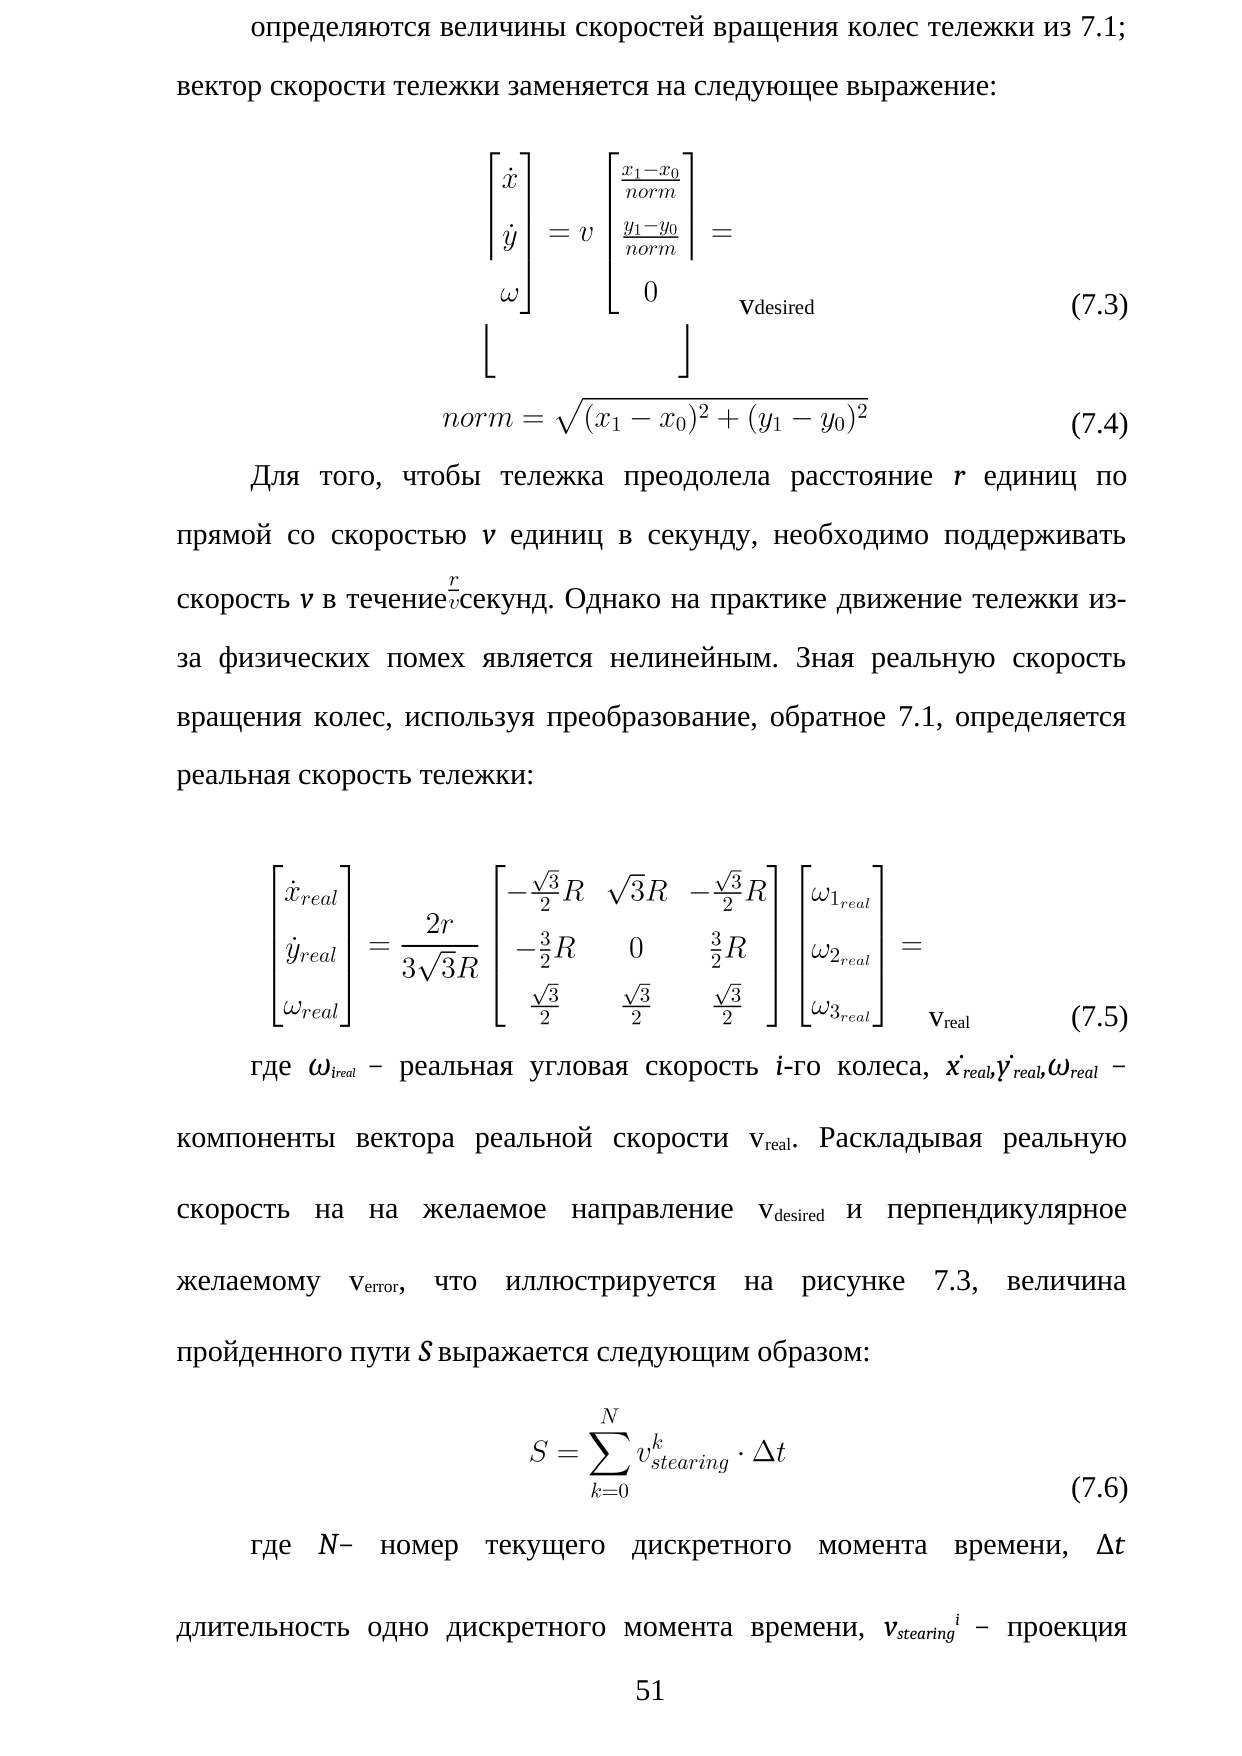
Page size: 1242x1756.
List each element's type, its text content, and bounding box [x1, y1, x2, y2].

text Для того, чтобы тележка преодолела расстояние r единиц по прямой со скоростью v единиц в секунду, необходимо поддерживать скорость v в течениесекунд. Однако на практике движение тележки из-за физических помех является нелинейным. Зная реальную скорость вращения колес, используя преобразование, обратное 7.1, определяется реальная скорость тележки: [176, 457, 1127, 791]
picture [529, 1407, 785, 1498]
picture [489, 152, 732, 314]
text определяются величины скоростей вращения колес тележки из 7.1; вектор скорости тележки заменяется на следующее выражение: [176, 8, 1127, 101]
text vdesired (7.3) [172, 152, 1129, 321]
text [176, 1526, 1127, 1644]
text где ωireal − реальная угловая скорость i-го колеса, x˙real,y˙real,ωreal − компоненты вектора реальной скорости vreal. Раскладывая реальную скорость на на желаемое направление vdesired и перпендикулярное желаемому verror, что иллюстрируется на рисунке 7.3, величина пройденного пути S выражается следующим образом: [176, 1047, 1127, 1369]
picture [272, 864, 922, 1027]
picture [447, 576, 459, 609]
picture [442, 323, 869, 434]
